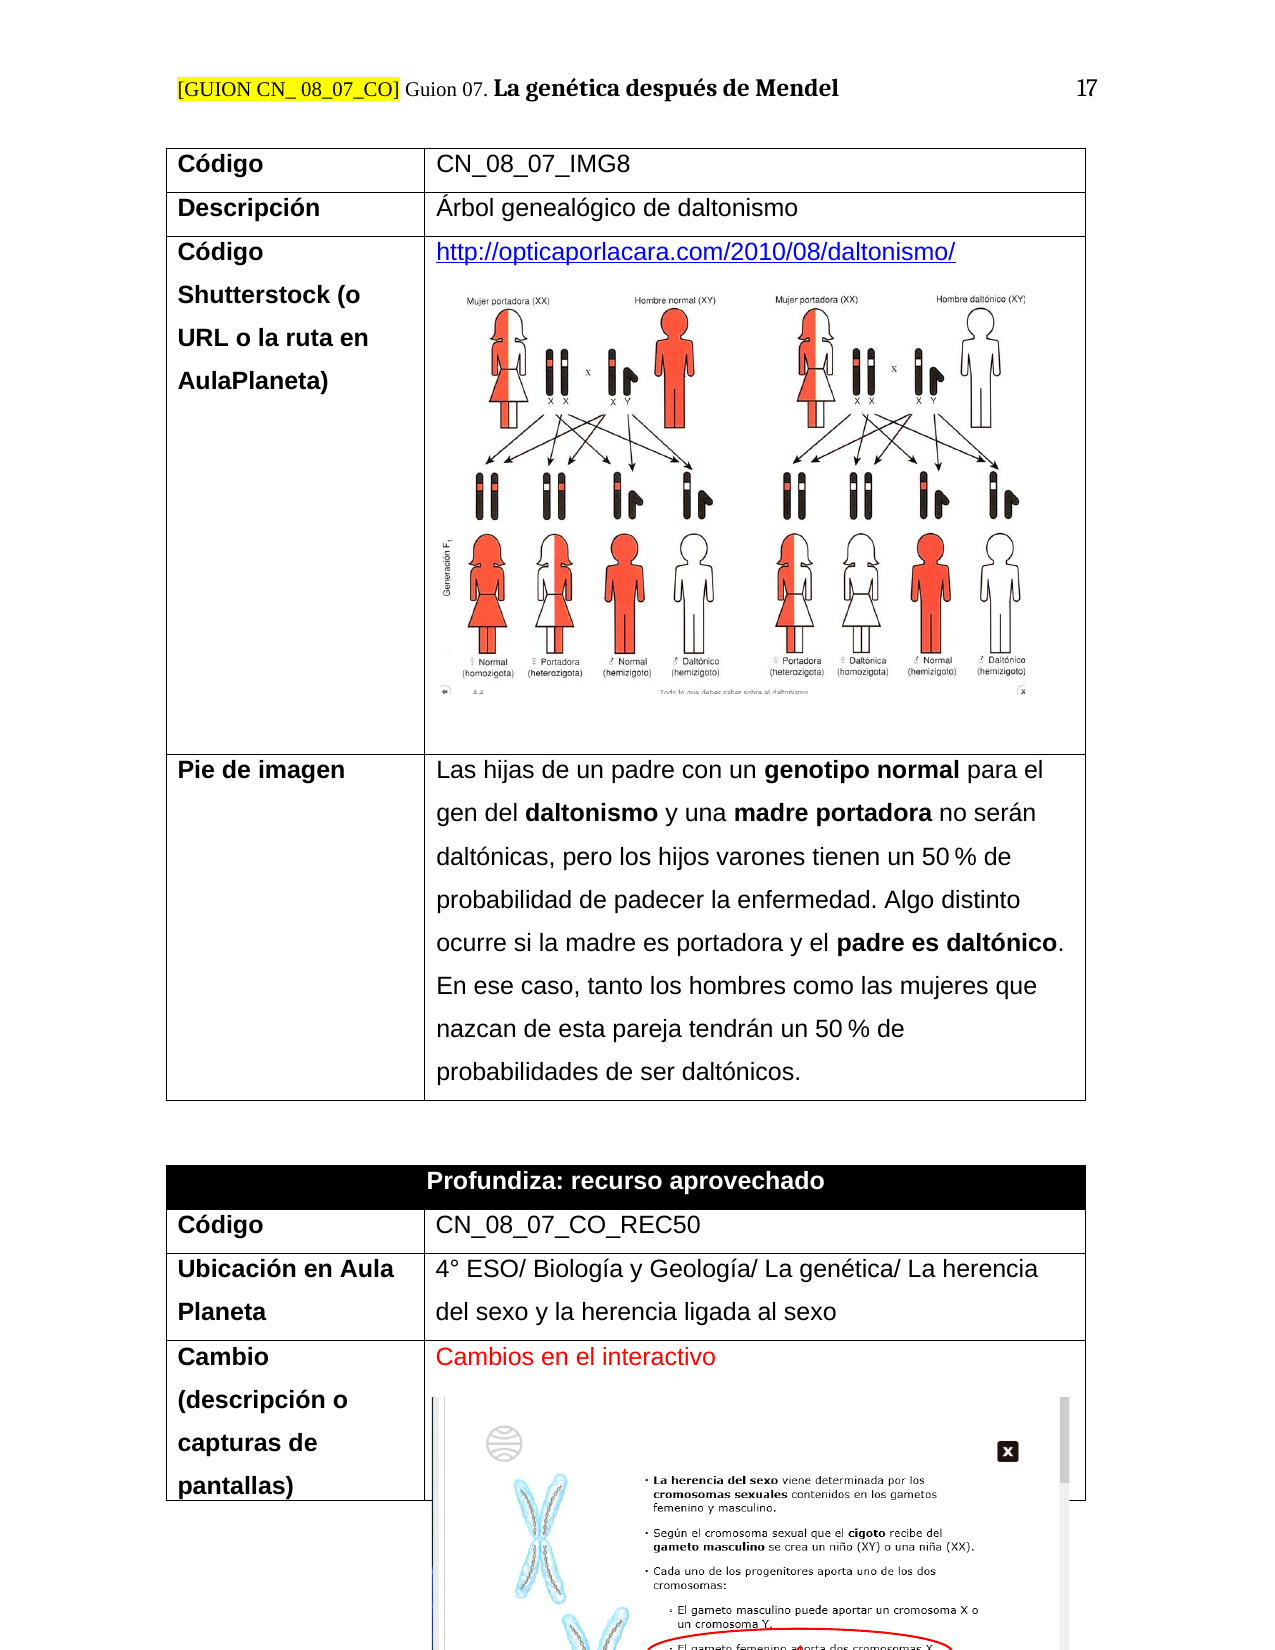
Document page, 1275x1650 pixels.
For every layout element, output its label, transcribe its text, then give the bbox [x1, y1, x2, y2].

table_cell Árbol genealógico de daltonismo [425, 193, 1085, 236]
table_cell http://opticaporlacara.com/2010/08/daltonismo/ [425, 237, 1085, 754]
table_cell Las hijas de un padre con un genotipo normal para el gen del daltonismo y una madre portadora no serán daltónicas, pero los hijos varones tienen un 50 % de probabilidad de padecer la enfermedad. Algo distinto ocurre si la madre es portadora y el padre es daltónico. En ese caso, tanto los hombres como las mujeres que nazcan de esta pareja tendrán un 50 % de probabilidades de ser daltónicos. [425, 755, 1085, 1100]
table_cell Ubicación en Aula Planeta [167, 1254, 424, 1340]
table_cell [167, 1341, 424, 1499]
table_header Profundiza: recurso aprovechado [167, 1166, 1085, 1209]
picture [431, 1397, 1070, 1650]
picture [440, 287, 1025, 694]
table_cell 4° ESO/ Biología y Geología/ La genética/ La herencia del sexo y la herencia ligada al sexo [425, 1254, 1085, 1340]
table_cell Código [167, 149, 424, 192]
table_cell Código Shutterstock (o URL o la ruta en AulaPlaneta) [167, 237, 424, 754]
table_cell CN_08_07_IMG8 [425, 149, 1085, 192]
picture [651, 1630, 949, 1650]
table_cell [425, 1341, 1085, 1499]
table_cell Pie de imagen [167, 755, 424, 1100]
table_cell Código [167, 1210, 424, 1253]
table_cell Descripción [167, 193, 424, 236]
table_cell CN_08_07_CO_REC50 [425, 1210, 1085, 1253]
